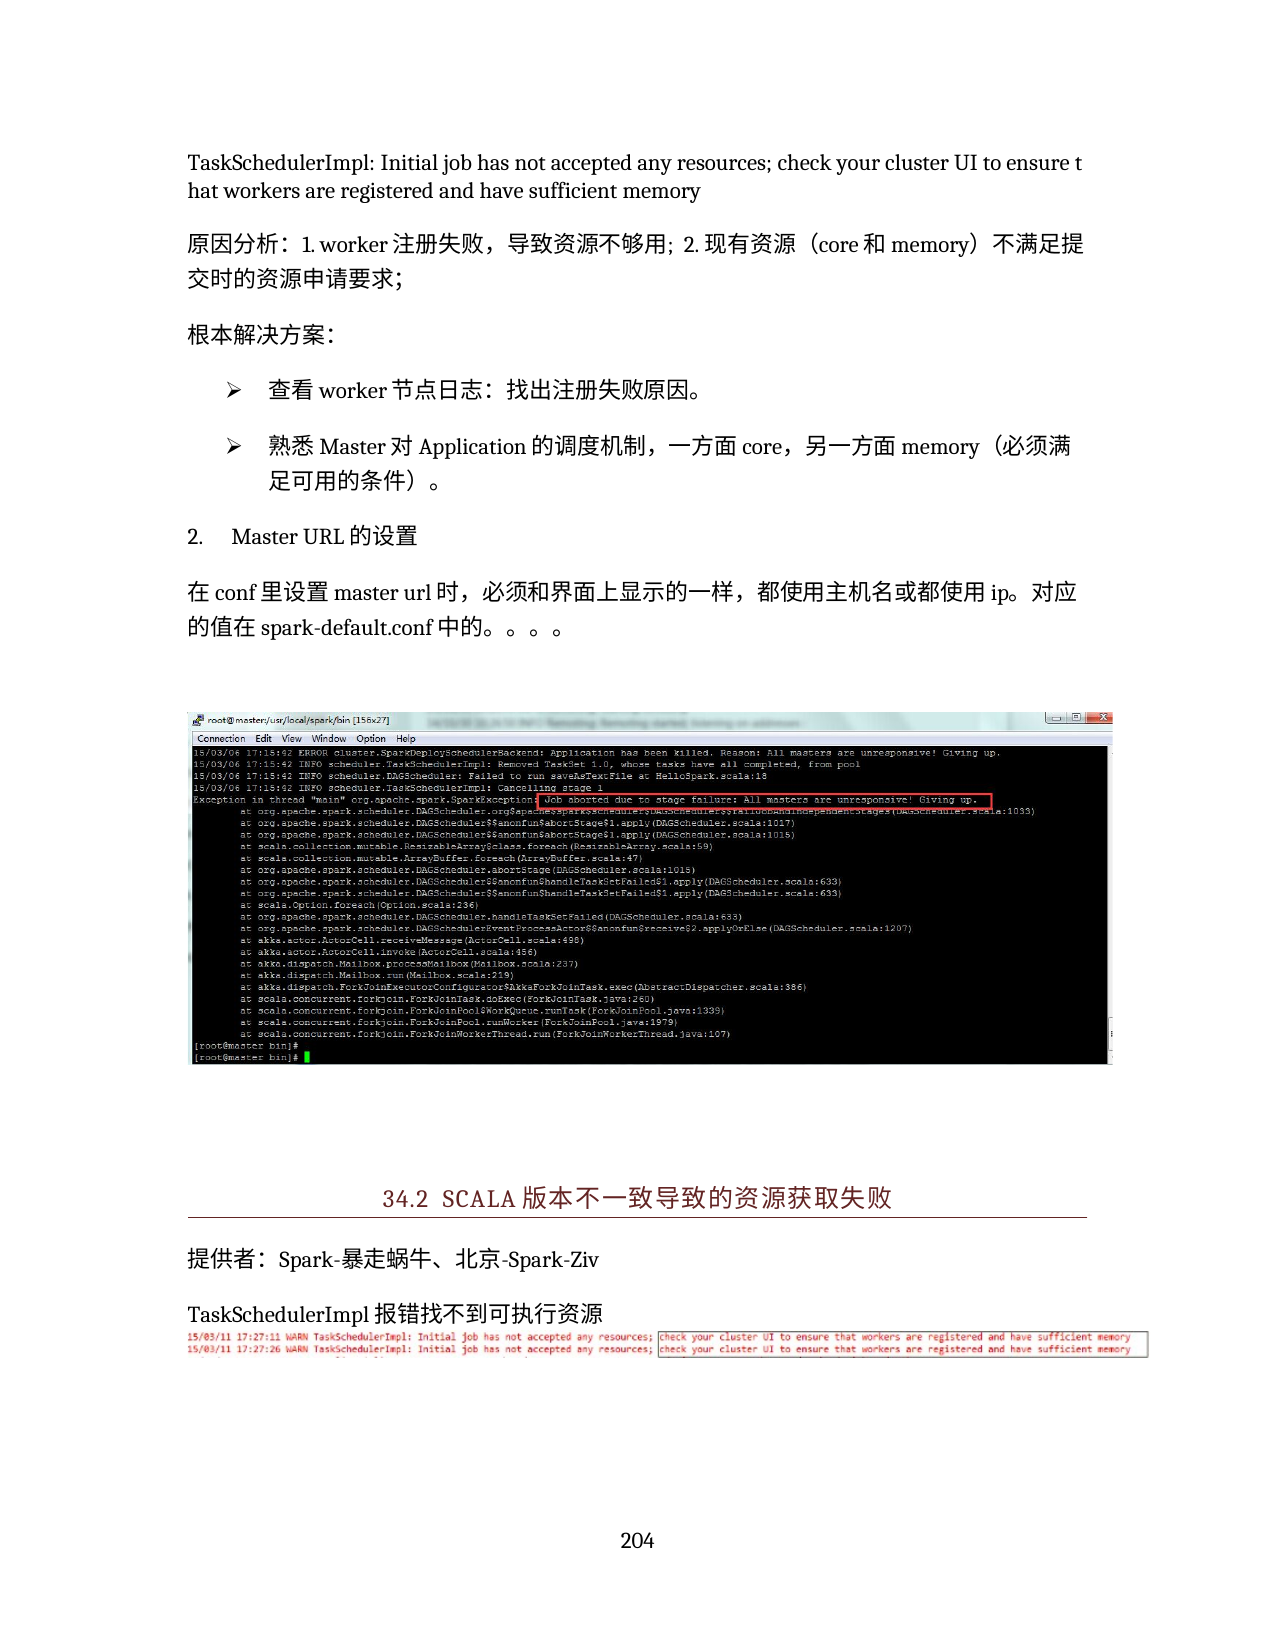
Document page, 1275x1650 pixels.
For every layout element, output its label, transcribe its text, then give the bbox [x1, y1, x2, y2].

text TaskSchedulerImpl报错找不到可执行资源 [187, 1296, 1087, 1330]
list 查看worker节点日志：找出注册失败原因。 [225, 372, 1087, 405]
picture [187, 712, 1113, 1065]
list 熟悉Master对 Application的调度机制，一方面core，另一方面memory（必须满足可用的条件）。 [225, 428, 1087, 496]
text TaskSchedulerImpl: Initial job has not accepted any resources; check your cluster UI to ensure that workers are registered and have sufficient memory [187, 150, 1087, 204]
subtitle Scala版本不一致导致的资源获取失败 [187, 1179, 1087, 1218]
text 原因分析：1. worker注册失败，导致资源不够用; 2. 现有资源（core和memory）不满足提交时的资源申请要求； [187, 226, 1087, 294]
text 根本解决方案： [187, 316, 1087, 350]
list Master URL的设置 [187, 518, 1087, 551]
text 提供者：Spark-暴走蜗牛、北京-Spark-Ziv [187, 1241, 1087, 1274]
text 在conf里设置master url时，必须和界面上显示的一样，都使用主机名或都使用ip。对应的值在spark-default.conf中的。。。。 [187, 574, 1087, 642]
picture [187, 1330, 1150, 1358]
